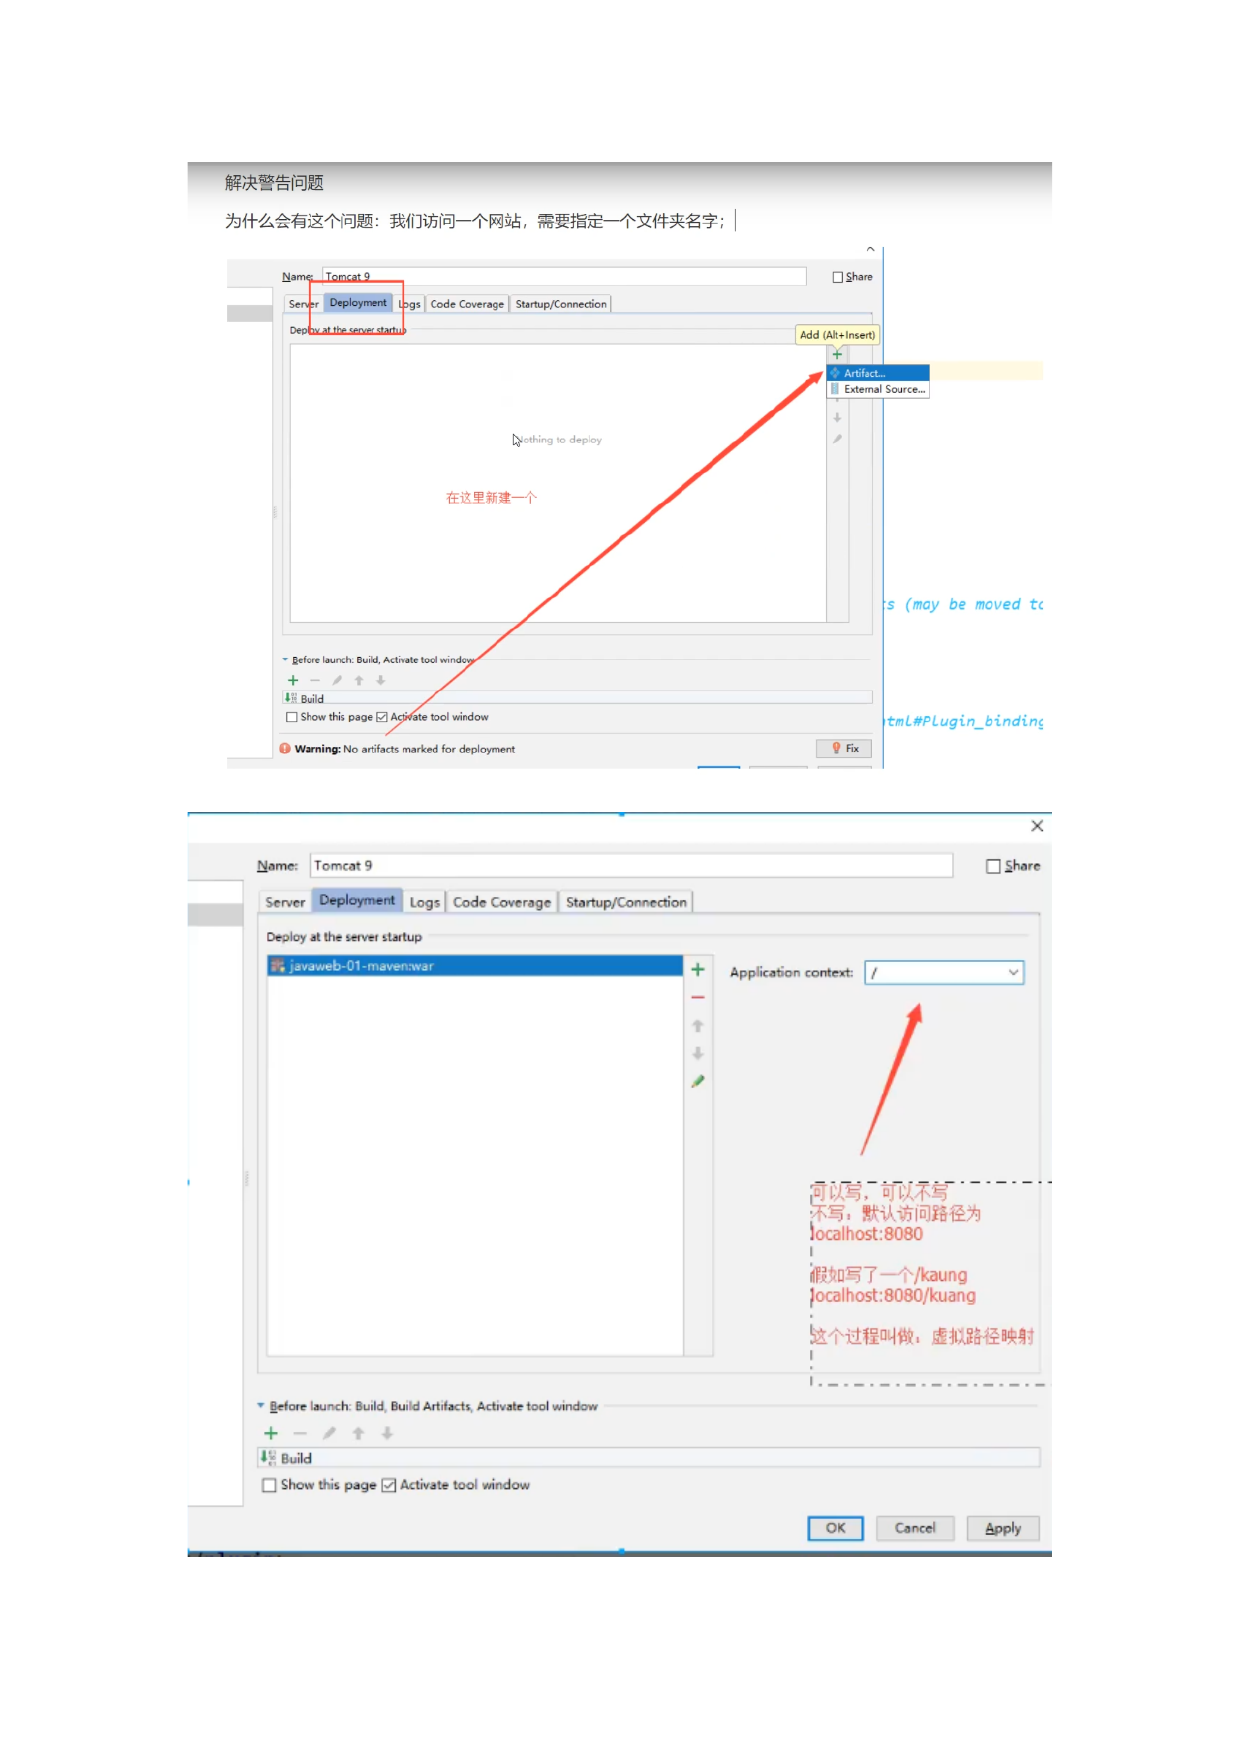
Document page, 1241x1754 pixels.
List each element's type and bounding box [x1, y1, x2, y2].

picture [187, 812, 1052, 1557]
picture [187, 162, 1053, 784]
